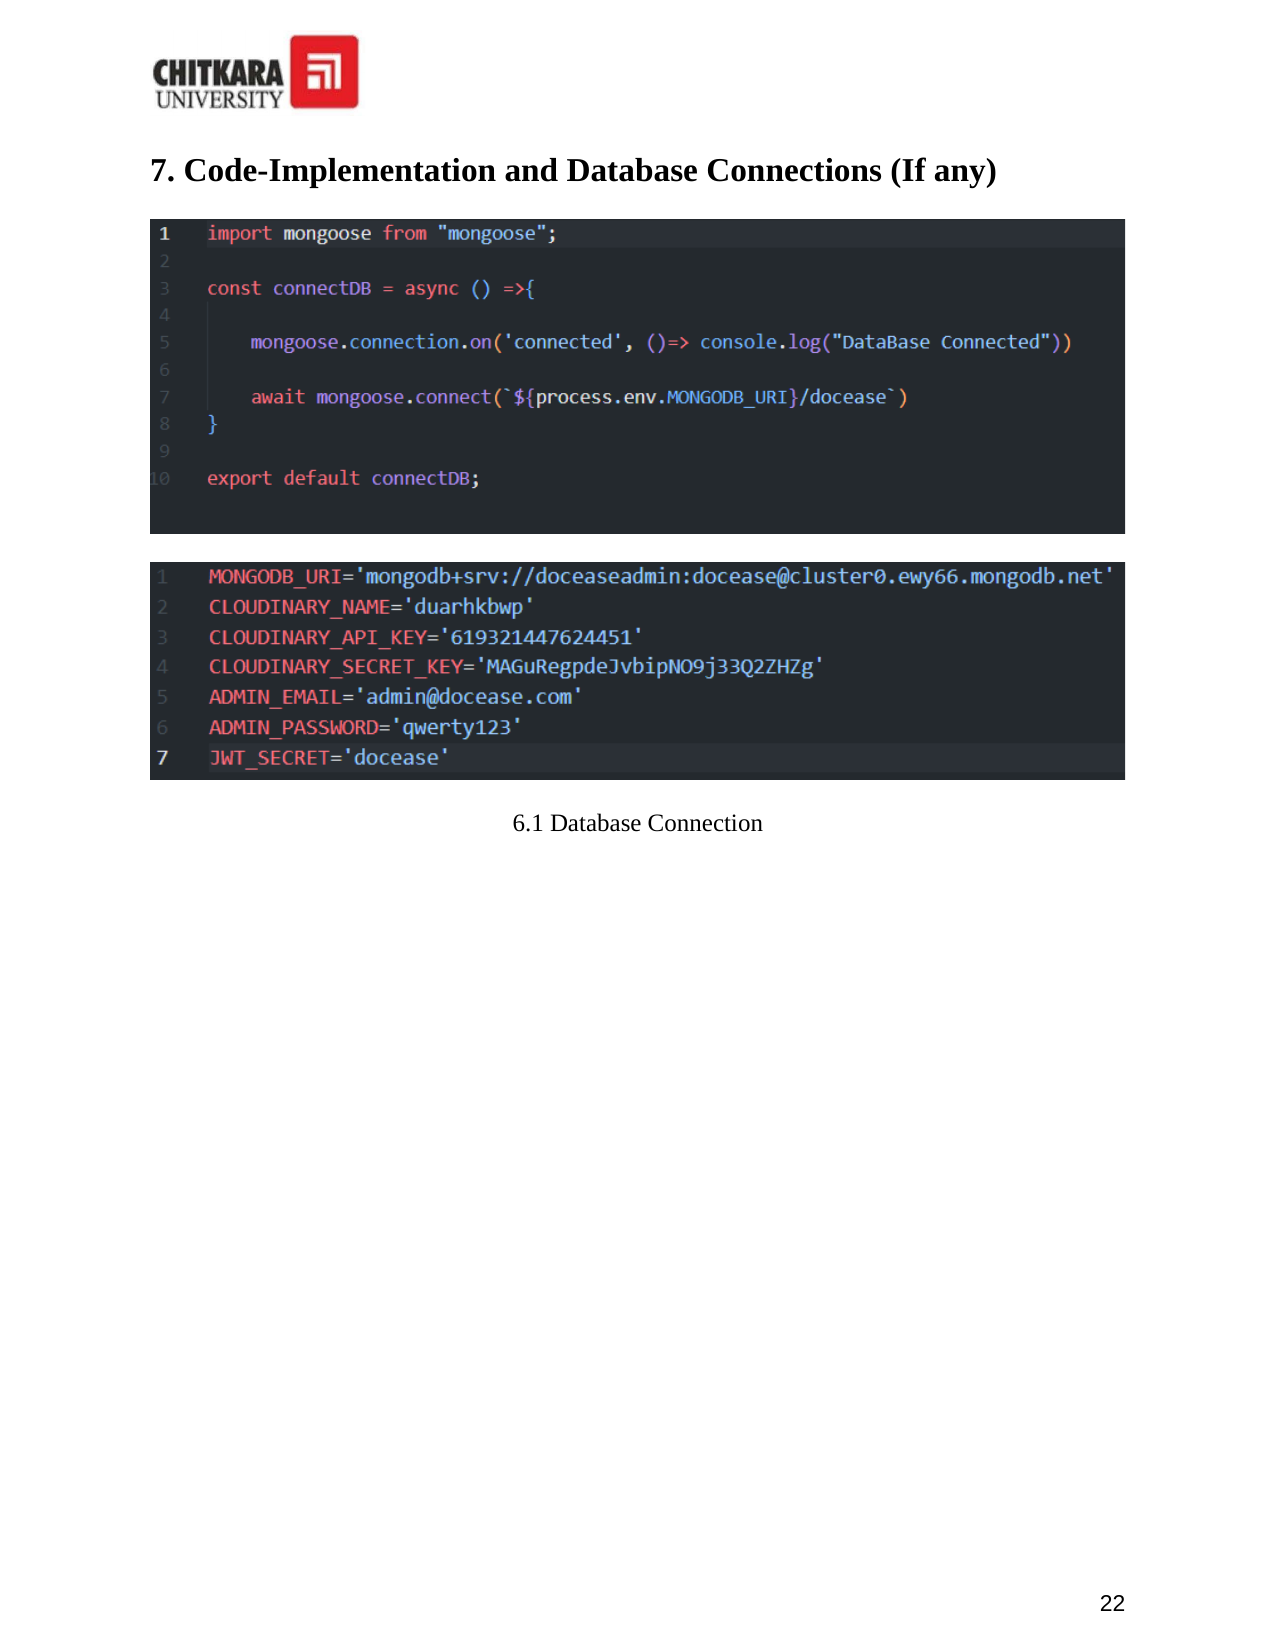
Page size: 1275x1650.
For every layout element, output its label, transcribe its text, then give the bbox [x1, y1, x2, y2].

text 6.1 Database Connection [150, 808, 1125, 837]
picture [150, 30, 366, 116]
picture [150, 562, 1125, 780]
text 7. Code-Implementation and Database Connections (If any) [150, 150, 1125, 188]
picture [150, 219, 1125, 534]
